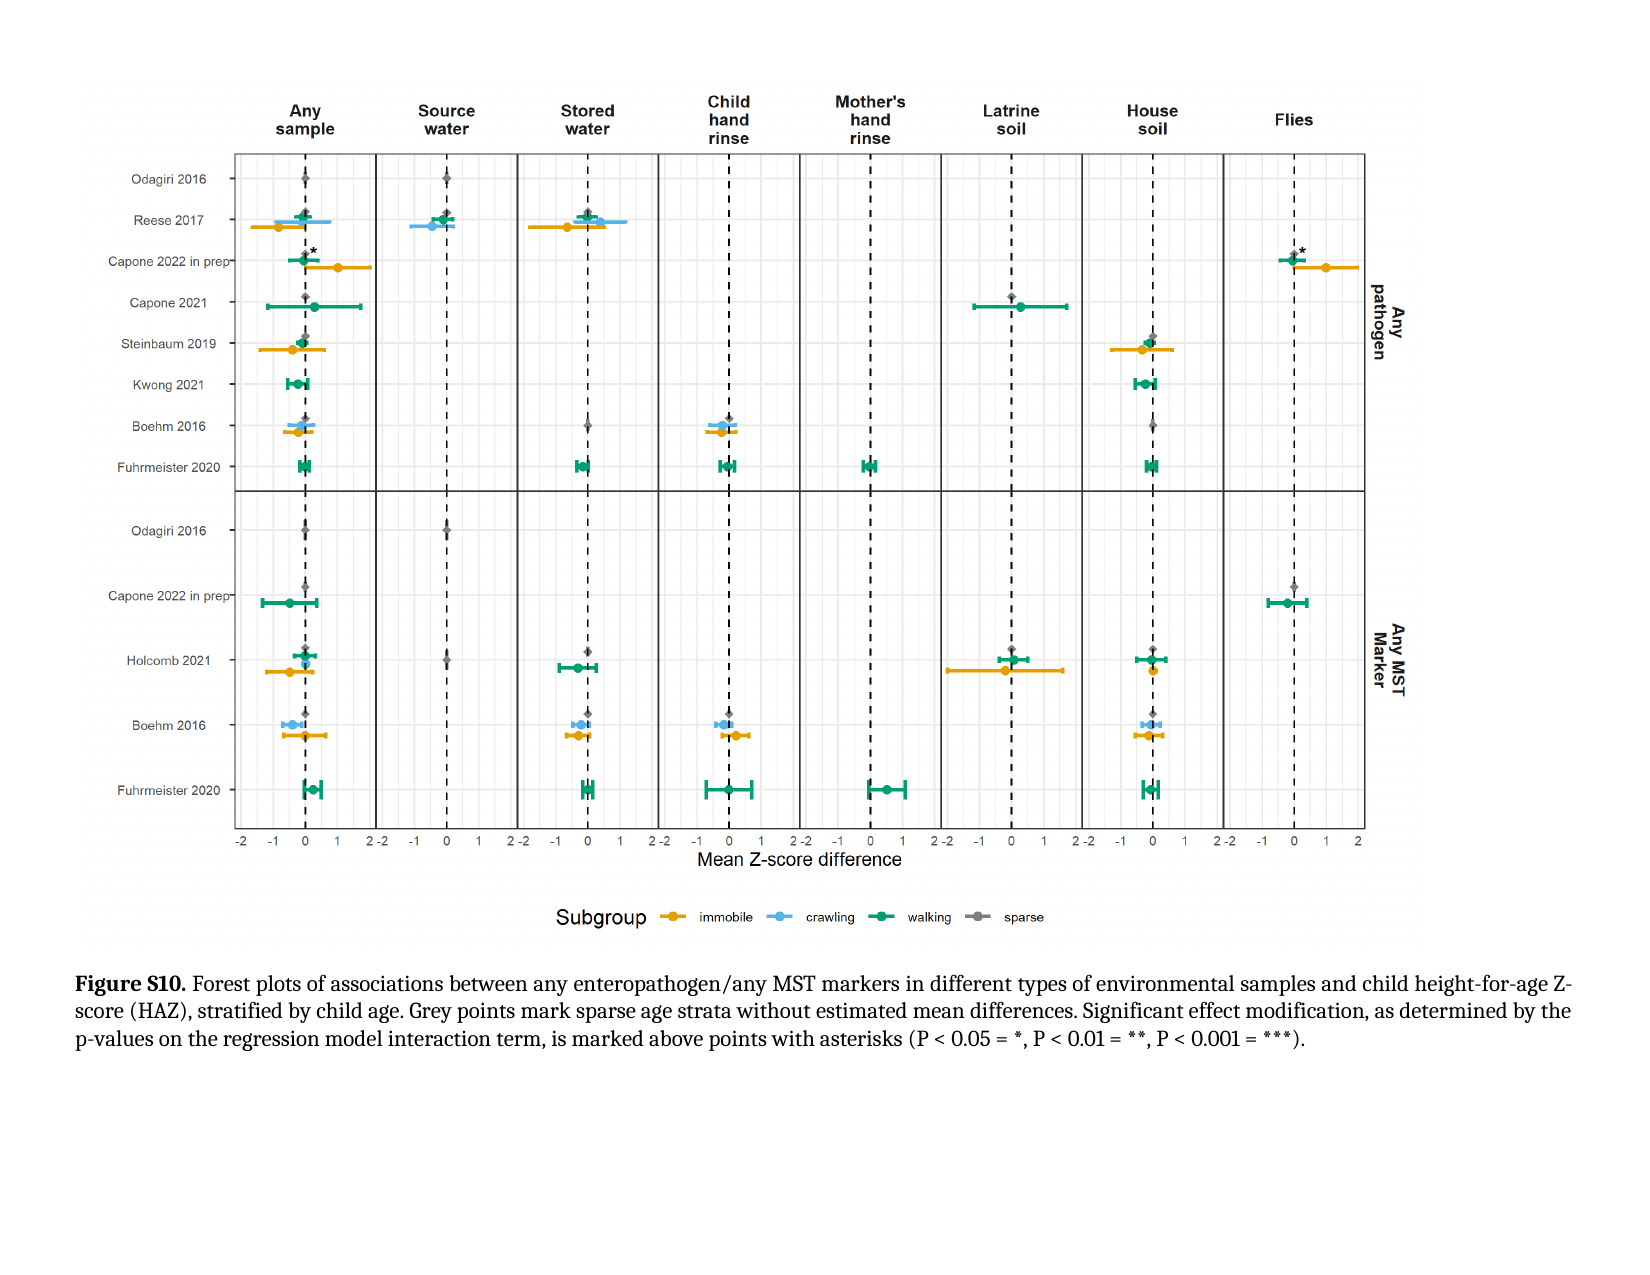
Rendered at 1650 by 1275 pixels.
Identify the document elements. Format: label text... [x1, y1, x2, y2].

text Figure S10. Forest plots of associations between any enteropathogen/any MST markers in different types of environmental samples and child height-for-age Z-score (HAZ), stratified by child age. Grey points mark sparse age strata without estimated mean differences. Significant effect modification, as determined by the p-values on the regression model interaction term, is marked above points with asterisks (P < 0.05 = *, P < 0.01 = **, P < 0.001 = ***). [75, 970, 1575, 1052]
picture [75, 75, 1425, 953]
